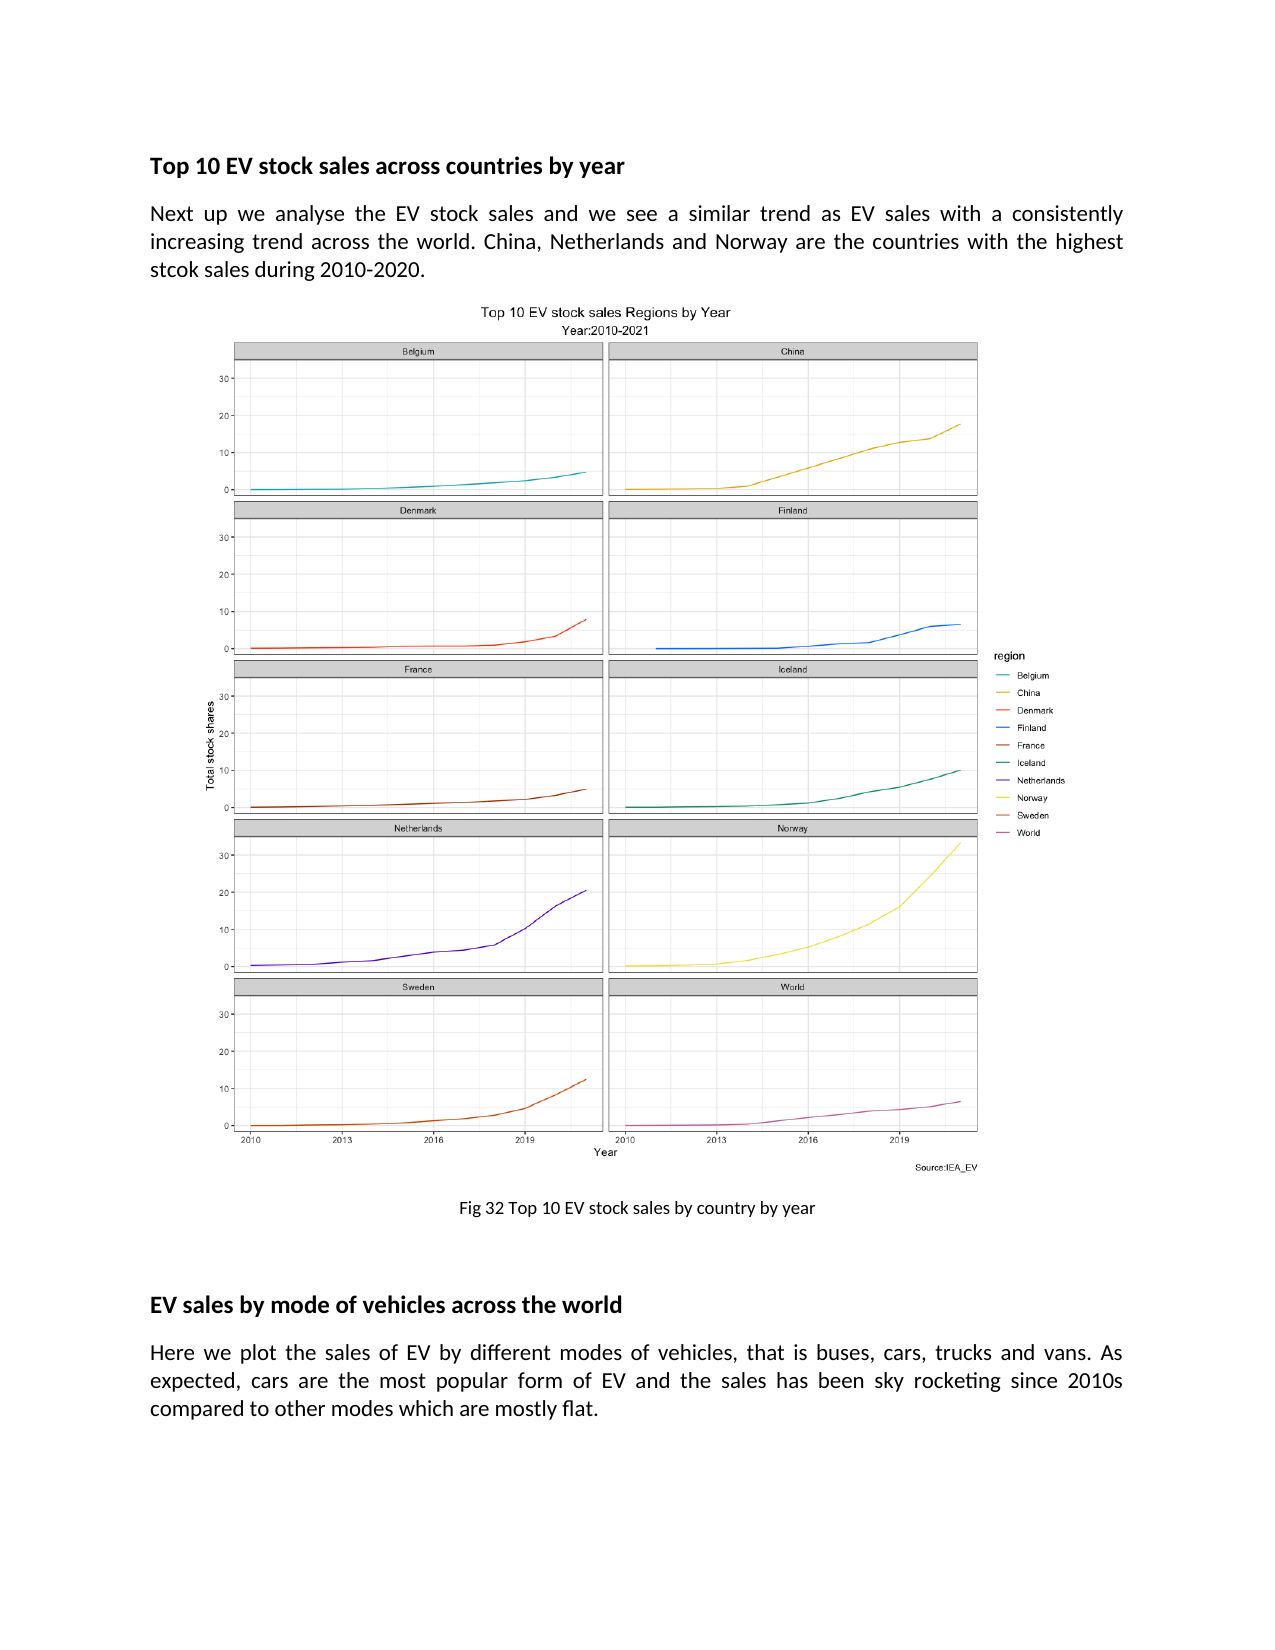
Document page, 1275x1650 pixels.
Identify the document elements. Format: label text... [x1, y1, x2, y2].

subtitle EV sales by mode of vehicles across the world [150, 1289, 1125, 1319]
text Here we plot the sales of EV by different modes of vehicles, that is buses, cars, trucks and vans. As expected, cars are the most popular form of EV and the sales has been sky rocketing since 2010s compared to other modes which are mostly flat. [150, 1338, 1125, 1422]
text Fig 32 Top 10 EV stock sales by country by year [150, 1196, 1125, 1219]
subtitle Top 10 EV stock sales across countries by year [150, 150, 1125, 181]
text Next up we analyse the EV stock sales and we see a similar trend as EV sales with a consistently increasing trend across the world. China, Netherlands and Norway are the countries with the highest stcok sales during 2010-2020. [150, 199, 1125, 283]
picture [200, 302, 1075, 1177]
